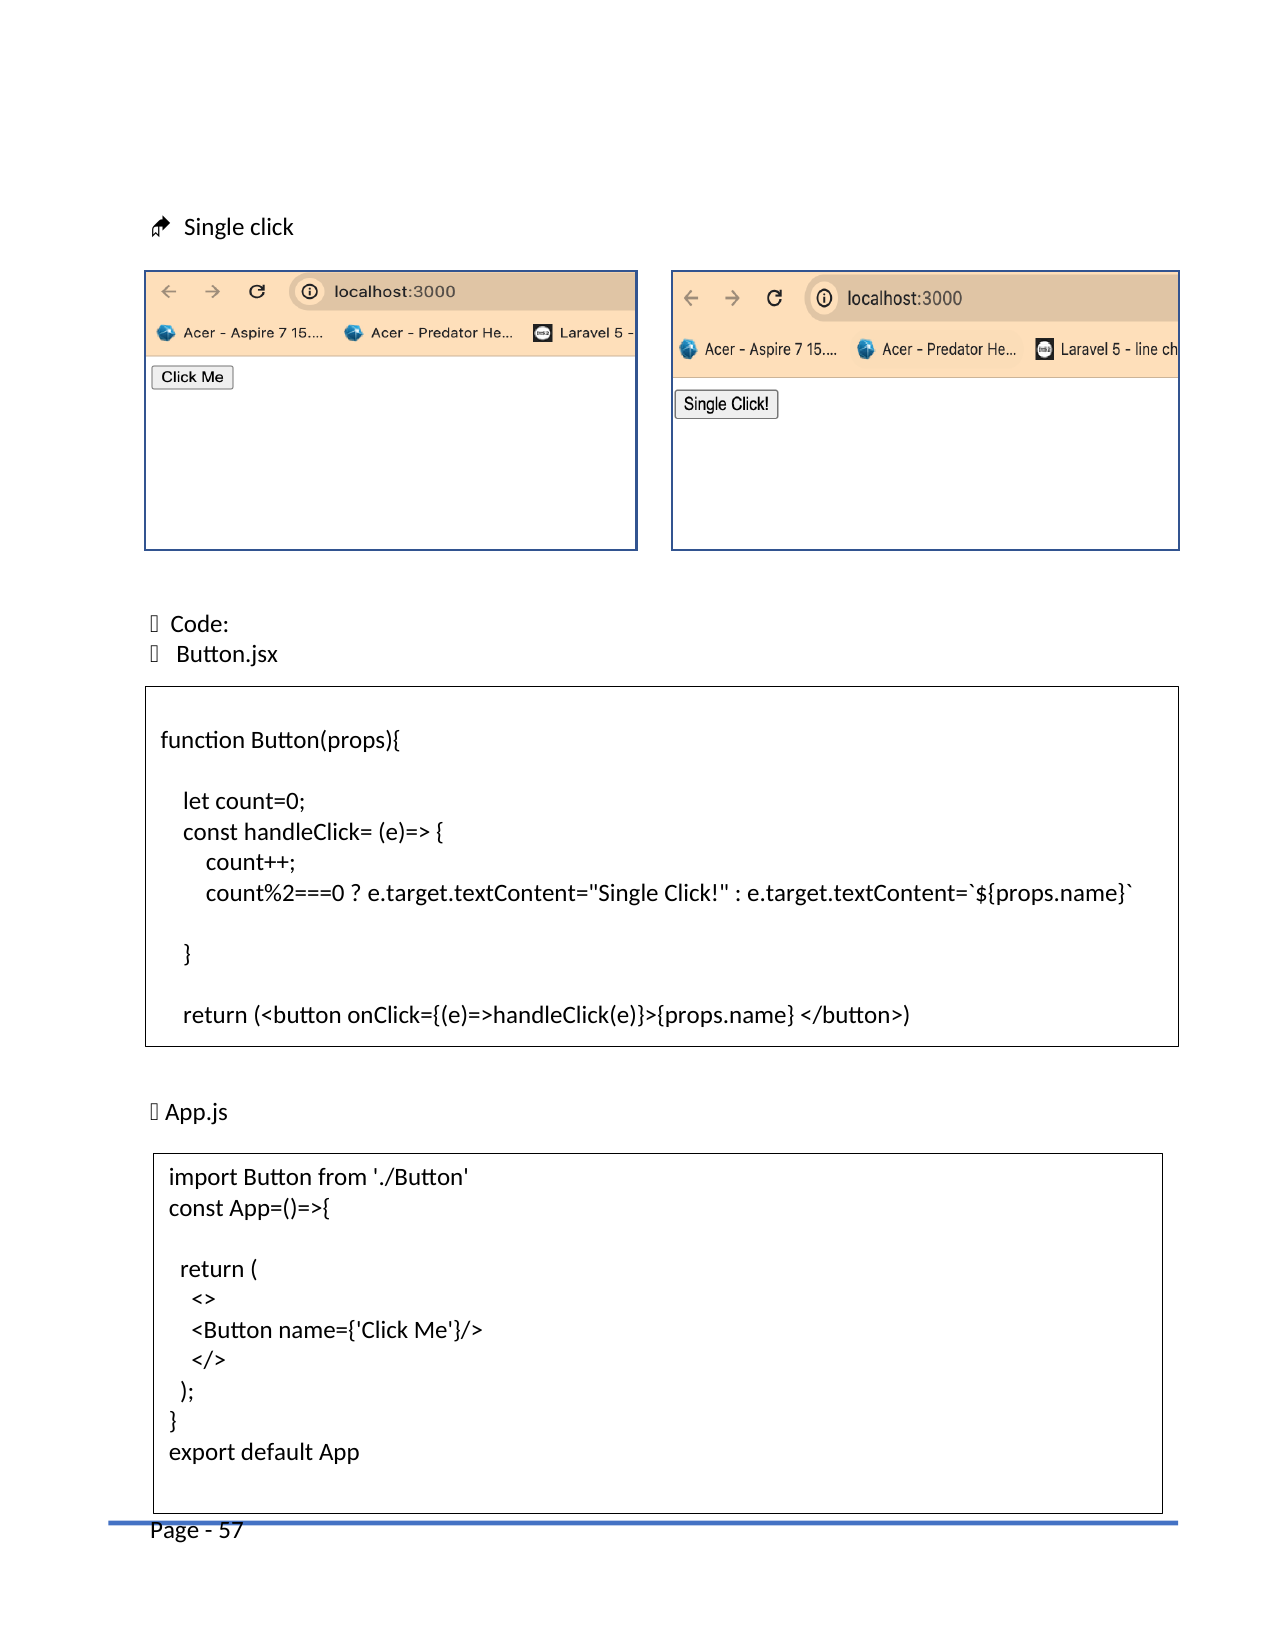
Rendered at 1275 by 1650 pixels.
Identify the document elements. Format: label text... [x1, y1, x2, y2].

picture [146, 272, 635, 549]
text Code: [150, 608, 1125, 638]
text Single click [150, 211, 1125, 242]
picture [673, 272, 1178, 549]
text App.js [150, 1096, 1125, 1127]
text Button.jsx [150, 638, 1125, 669]
